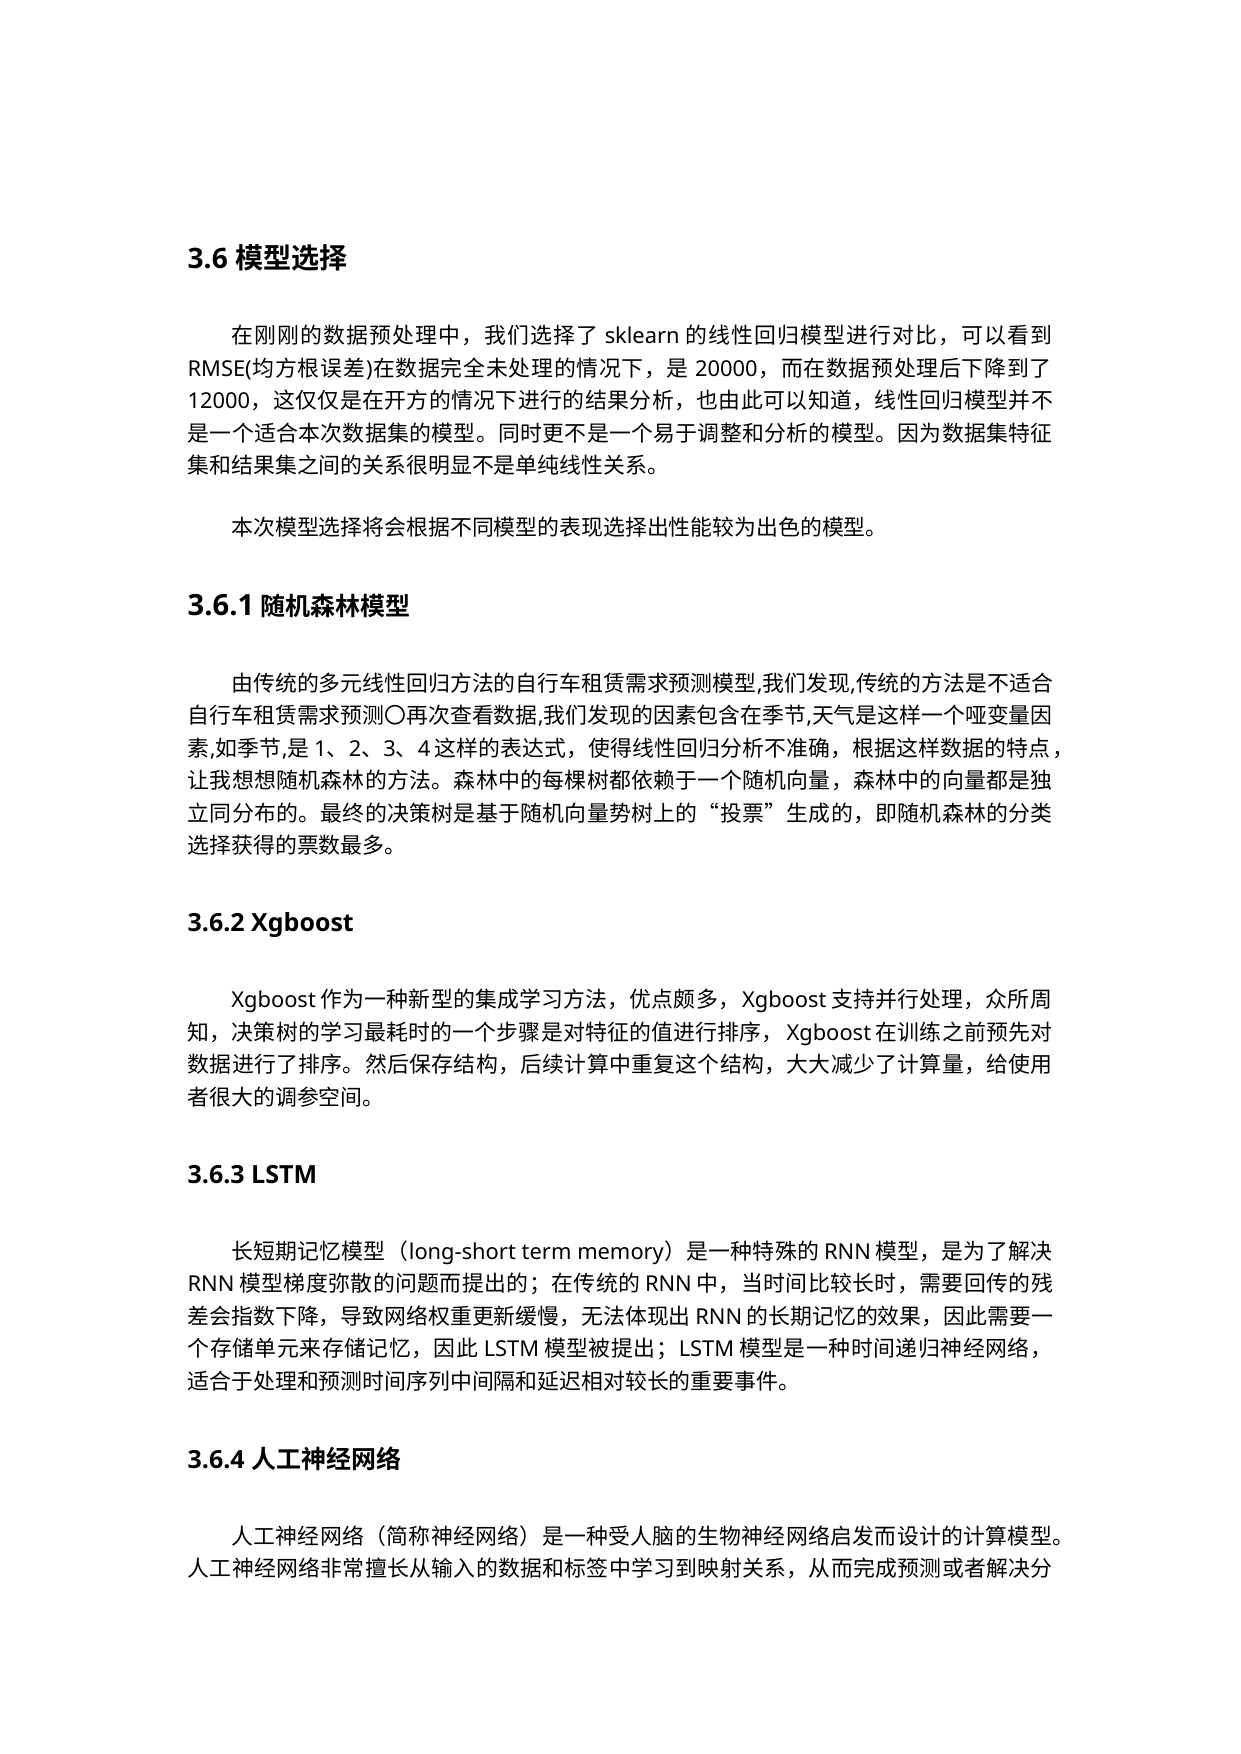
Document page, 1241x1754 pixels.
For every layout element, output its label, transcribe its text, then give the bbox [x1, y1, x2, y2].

subtitle 3.6.1随机森林模型 [187, 571, 1053, 636]
subtitle 3.6 模型选择 [187, 224, 1053, 289]
subtitle 3.6.3 LSTM [187, 1141, 1053, 1206]
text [187, 1518, 1053, 1583]
text 长短期记忆模型（long-short term memory）是一种特殊的RNN模型，是为了解决RNN模型梯度弥散的问题而提出的；在传统的RNN中，当时间比较长时，需要回传的残差会指数下降，导致网络权重更新缓慢，无法体现出RNN的长期记忆的效果，因此需要一个存储单元来存储记忆，因此LSTM模型被提出；LSTM模型是一种时间递归神经网络，适合于处理和预测时间序列中间隔和延迟相对较长的重要事件。 [187, 1233, 1053, 1396]
text 本次模型选择将会根据不同模型的表现选择出性能较为出色的模型。 [187, 509, 1053, 542]
subtitle 3.6.4 人工神经网络 [187, 1425, 1053, 1490]
text 在刚刚的数据预处理中，我们选择了sklearn的线性回归模型进行对比，可以看到RMSE(均方根误差)在数据完全未处理的情况下，是20000，而在数据预处理后下降到了12000，这仅仅是在开方的情况下进行的结果分析，也由此可以知道，线性回归模型并不是一个适合本次数据集的模型。同时更不是一个易于调整和分析的模型。因为数据集特征集和结果集之间的关系很明显不是单纯线性关系。 [187, 318, 1053, 480]
text Xgboost作为一种新型的集成学习方法，优点颇多，Xgboost支持并行处理，众所周知，决策树的学习最耗时的一个步骤是对特征的值进行排序，Xgboost在训练之前预先对数据进行了排序。然后保存结构，后续计算中重复这个结构，大大减少了计算量，给使用者很大的调参空间。 [187, 982, 1053, 1112]
text 由传统的多元线性回归方法的自行车租赁需求预测模型,我们发现,传统的方法是不适合自行车租赁需求预测〇再次查看数据,我们发现的因素包含在季节,天气是这样一个哑变量因素,如季节,是1、2、3、4这样的表达式，使得线性回归分析不准确，根据这样数据的特点，让我想想随机森林的方法。森林中的每棵树都依赖于一个随机向量，森林中的向量都是独立同分布的。最终的决策树是基于随机向量势树上的“投票”生成的，即随机森林的分类选择获得的票数最多。 [187, 665, 1053, 860]
subtitle 3.6.2 Xgboost [187, 889, 1053, 954]
